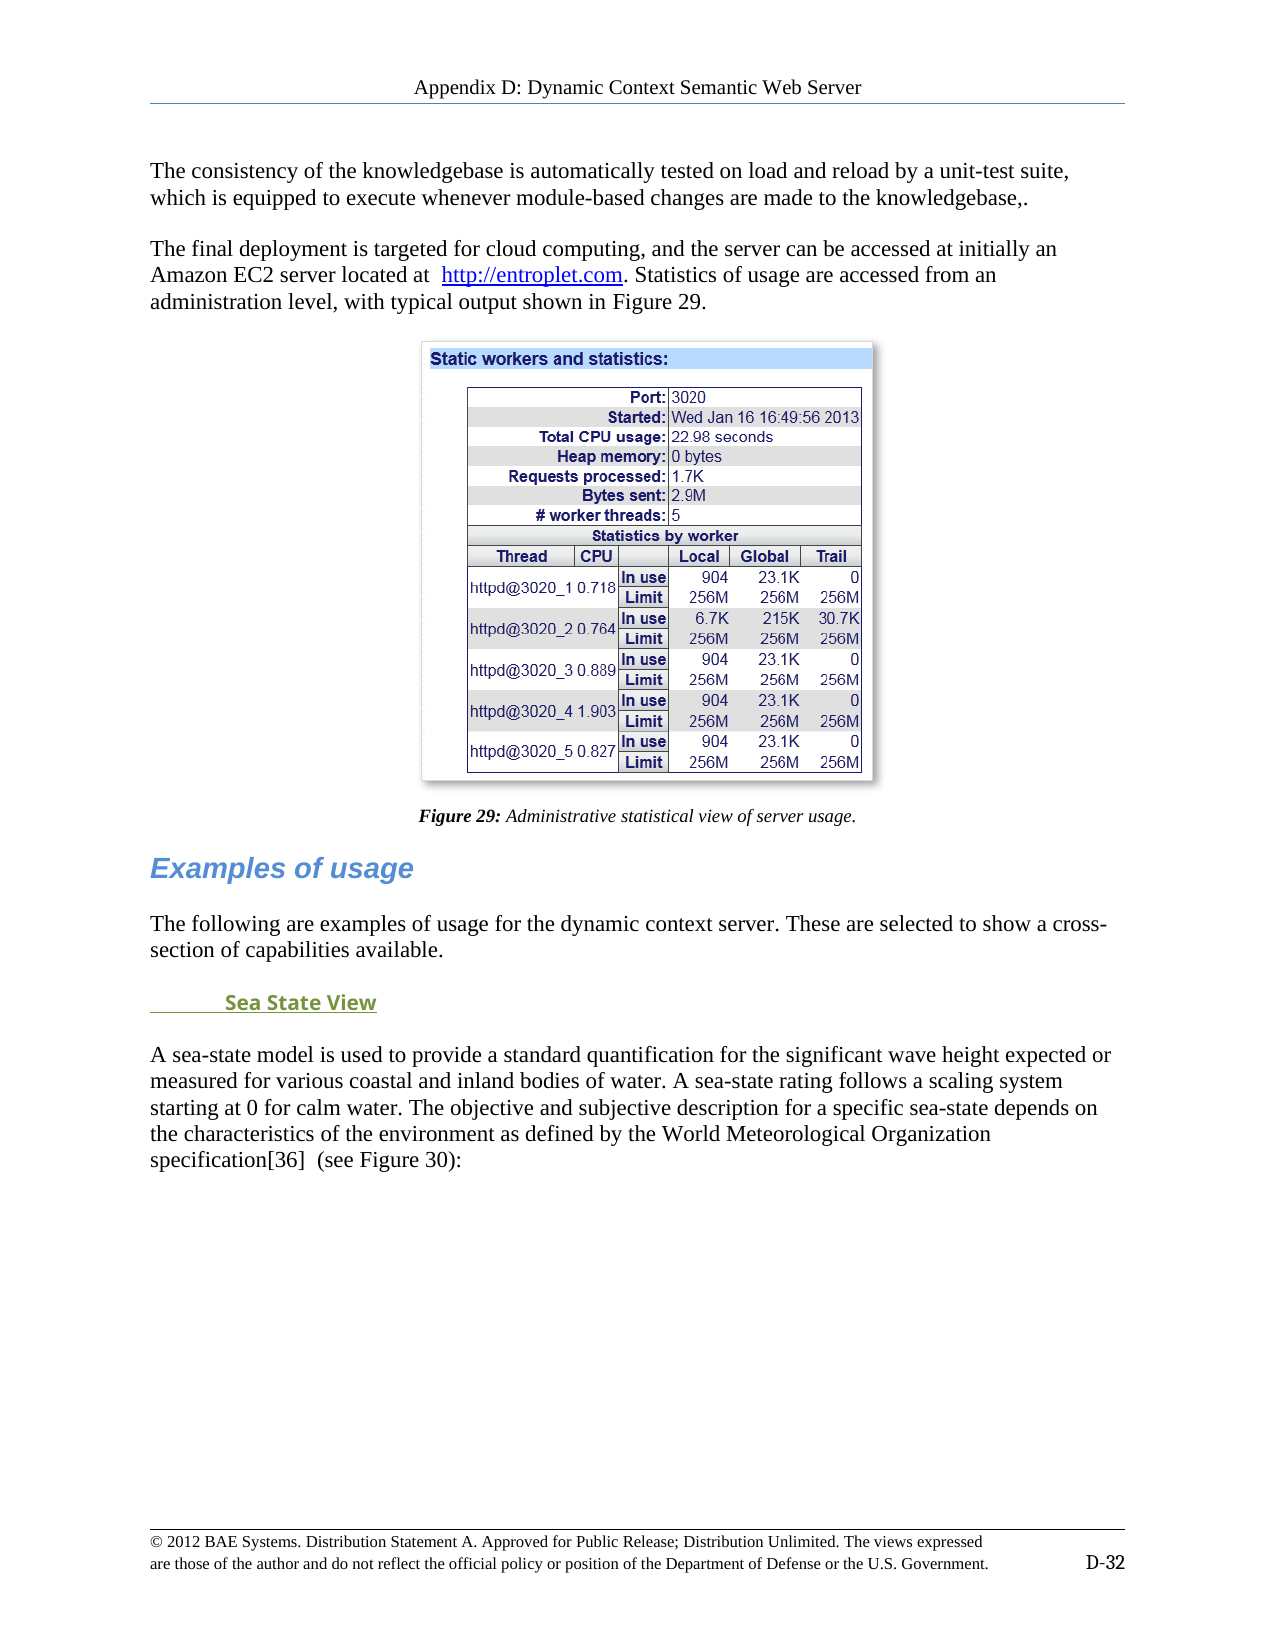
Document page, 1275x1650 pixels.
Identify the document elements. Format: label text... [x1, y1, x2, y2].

subtitle Sea State View [150, 988, 1125, 1016]
text Figure 29: Administrative statistical view of server usage. [225, 805, 1050, 826]
subtitle Examples of usage [150, 851, 1125, 885]
text The final deployment is targeted for cloud computing, and the server can be accessed at initially an Amazon EC2 server located at http://entroplet.com. Statistics of usage are accessed from an administration level, with typical output shown in Figure 29. [150, 235, 1125, 314]
text The consistency of the knowledgebase is automatically tested on load and reload by a unit-test suite, which is equipped to execute whenever module-based changes are made to the knowledgebase,. [150, 157, 1125, 210]
text A sea-state model is used to provide a standard quantification for the significant wave height expected or measured for various coastal and inland bodies of water. A sea-state rating follows a scaling system starting at 0 for calm water. The objective and subjective description for a specific sea-state depends on the characteristics of the environment as defined by the World Meteorological Organization specification[36] (see Figure 30): [150, 1041, 1125, 1173]
picture [422, 342, 872, 780]
text The following are examples of usage for the dynamic context server. These are selected to show a cross-section of capabilities available. [150, 910, 1125, 963]
